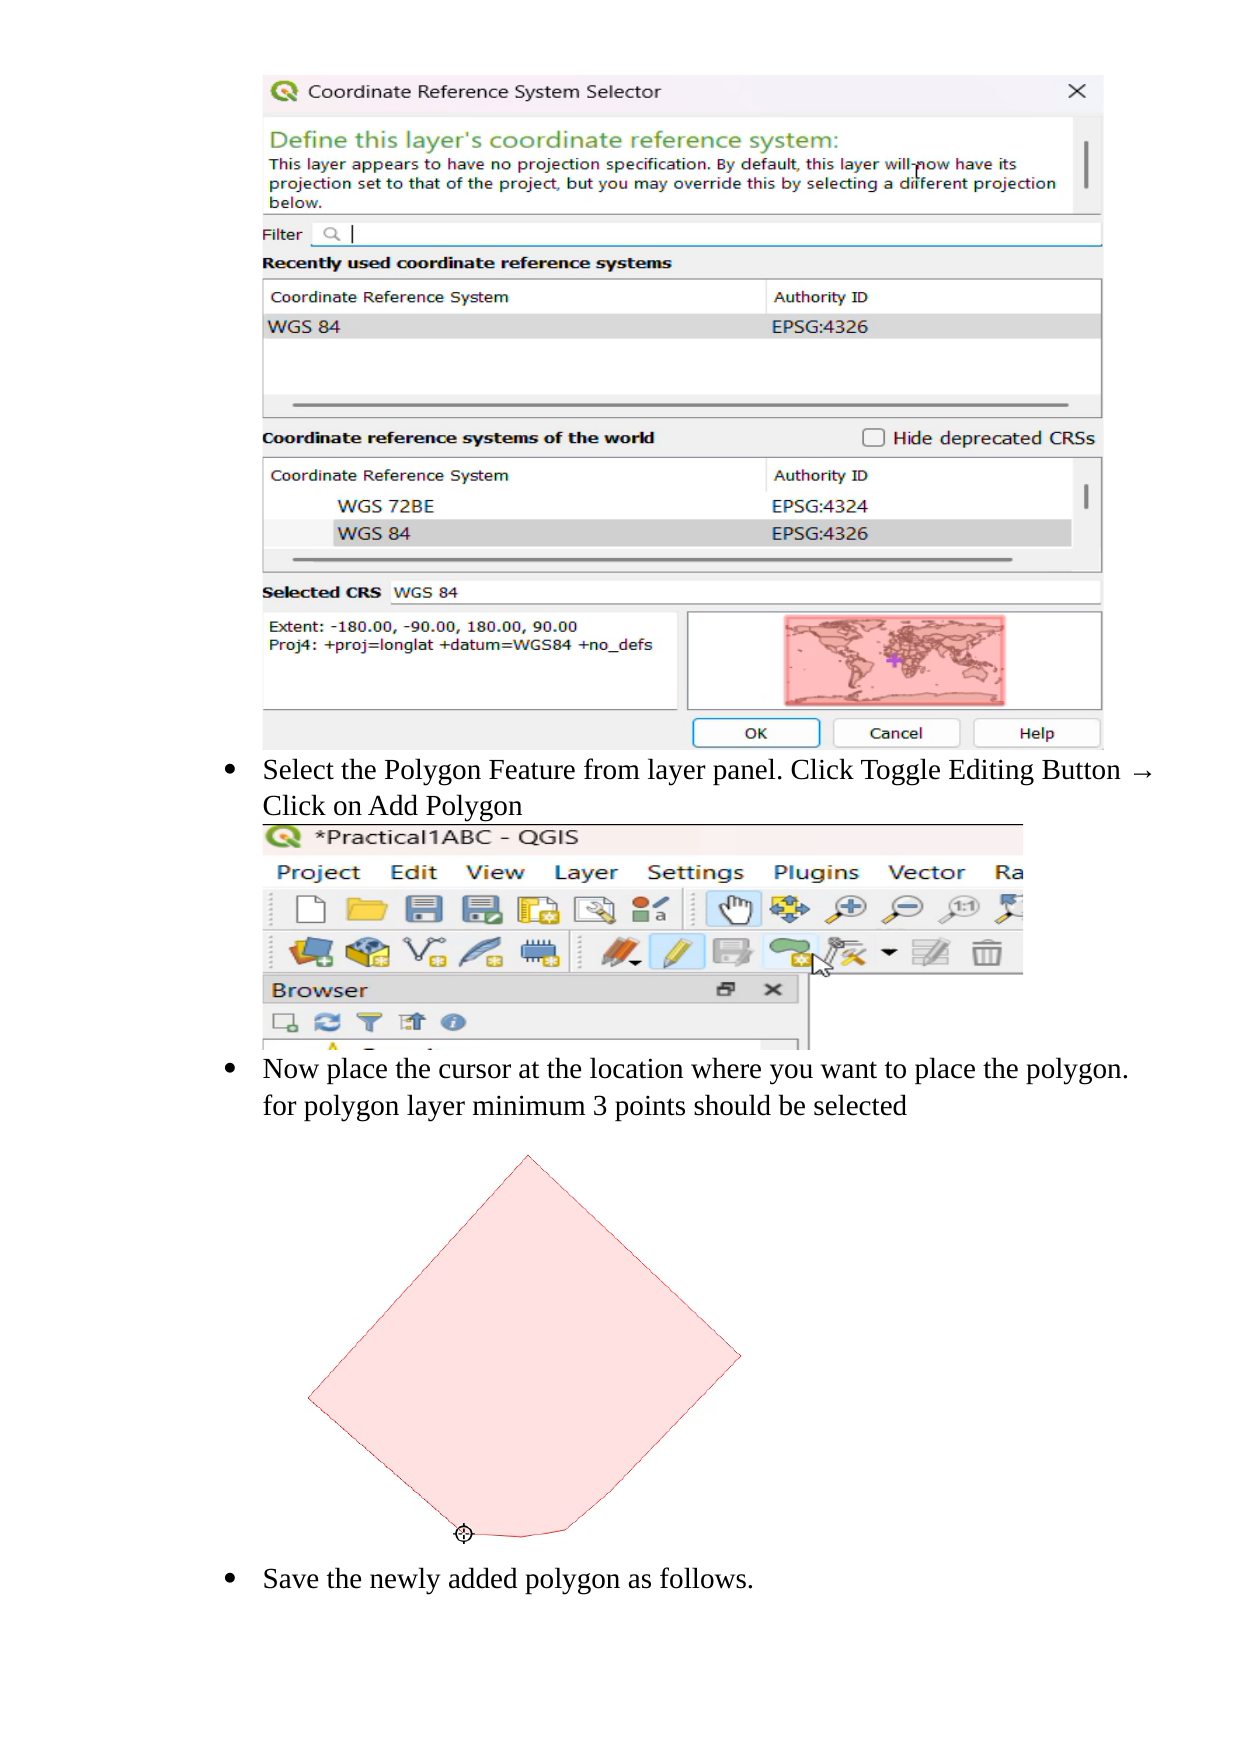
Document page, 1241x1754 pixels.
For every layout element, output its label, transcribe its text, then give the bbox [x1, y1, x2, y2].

picture [262, 1123, 752, 1559]
picture [262, 75, 1104, 750]
list Now place the cursor at the location where you want to place the polygon. for polygon layer minimum 3 points should be selected [225, 1051, 1165, 1121]
list Select the Polygon Feature from layer panel. Click Toggle Editing Button → Click on Add Polygon [225, 752, 1165, 822]
list Save the newly added polygon as follows. [225, 1561, 1165, 1595]
picture [262, 824, 1024, 1050]
